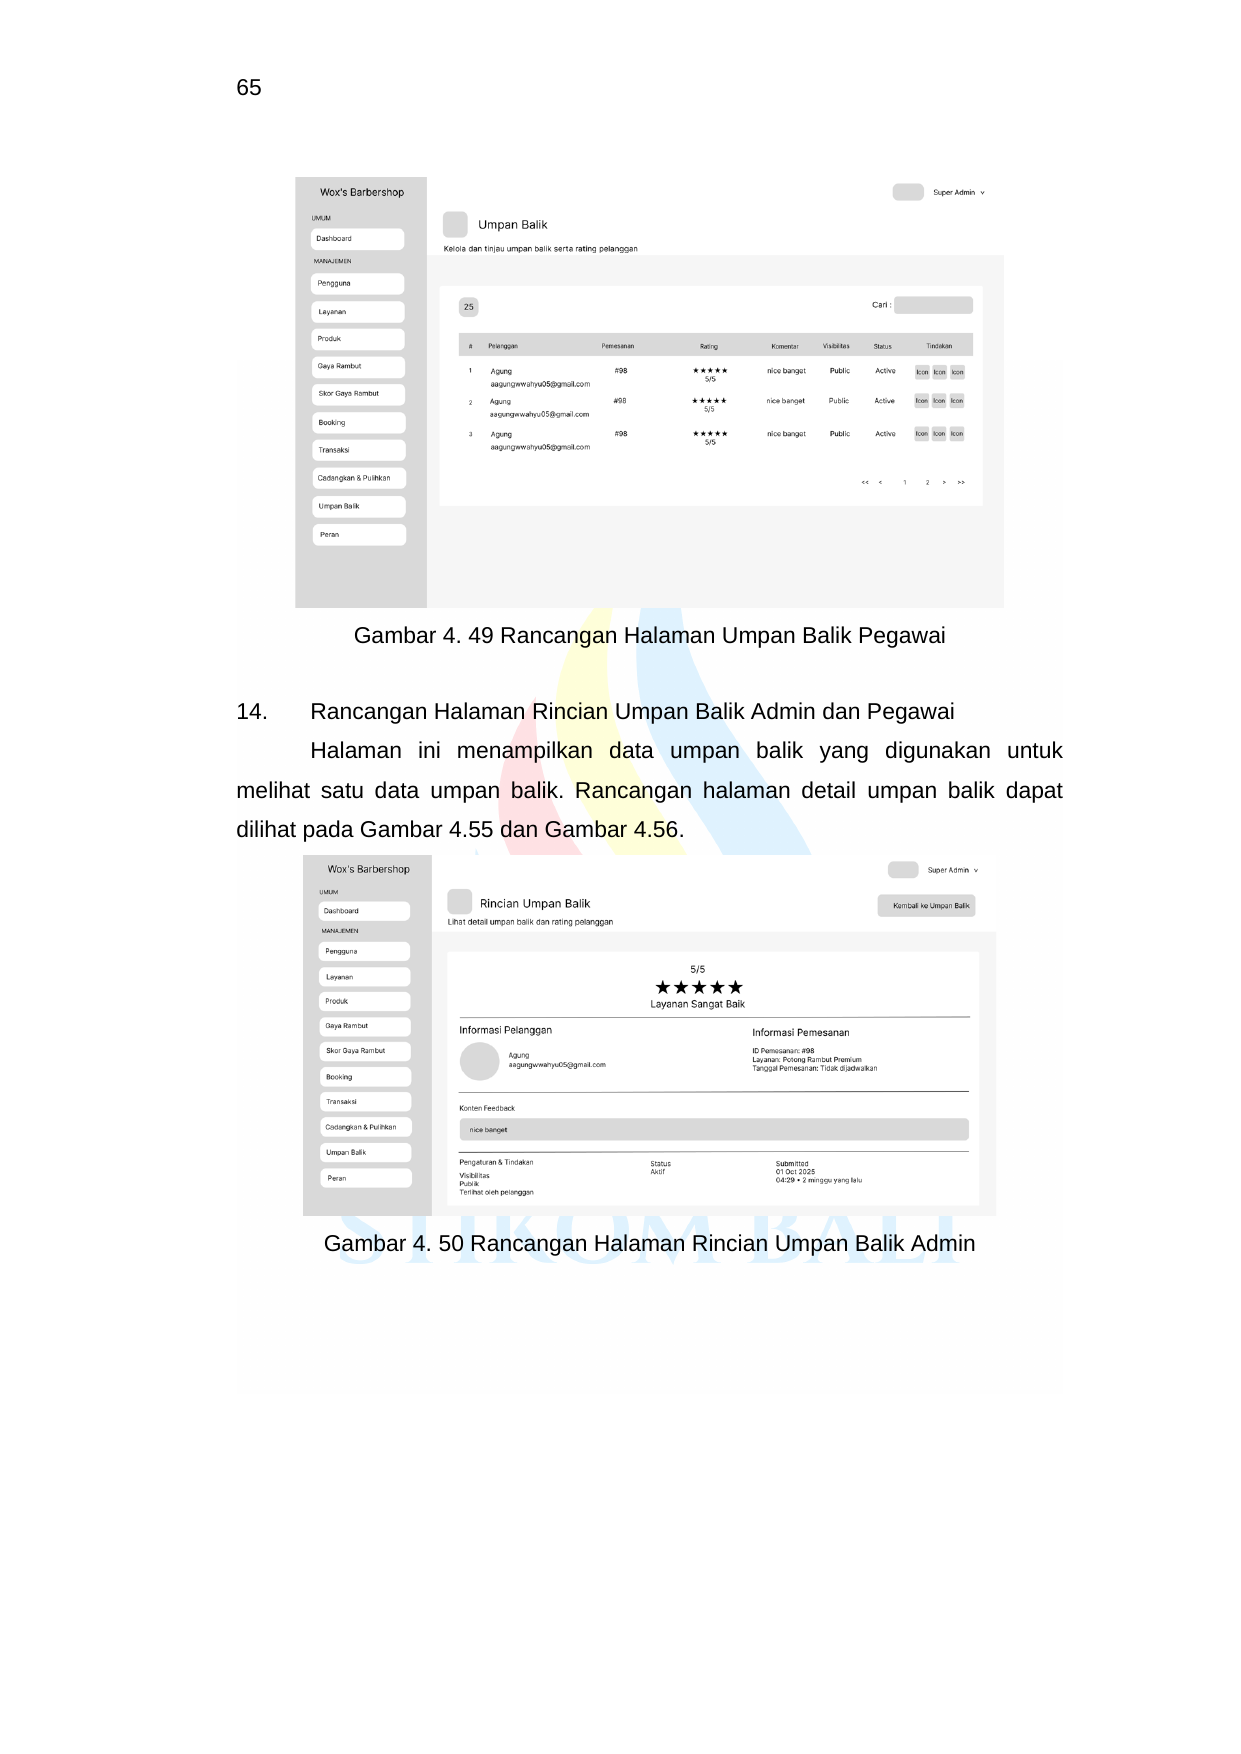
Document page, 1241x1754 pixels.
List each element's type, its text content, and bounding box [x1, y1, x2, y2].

picture [295, 177, 1004, 608]
text Gambar 4. 50 Rancangan Halaman Rincian Umpan Balik Admin [236, 1230, 1063, 1256]
picture [303, 855, 997, 1216]
list Rancangan Halaman Rincian Umpan Balik Admin dan Pegawai [236, 698, 1063, 724]
text Gambar 4. 49 Rancangan Halaman Umpan Balik Pegawai [236, 622, 1063, 648]
text Halaman ini menampilkan data umpan balik yang digunakan untuk melihat satu data umpan balik. Rancangan halaman detail umpan balik dapat dilihat pada Gambar 4.55 dan Gambar 4.56. [236, 737, 1063, 842]
